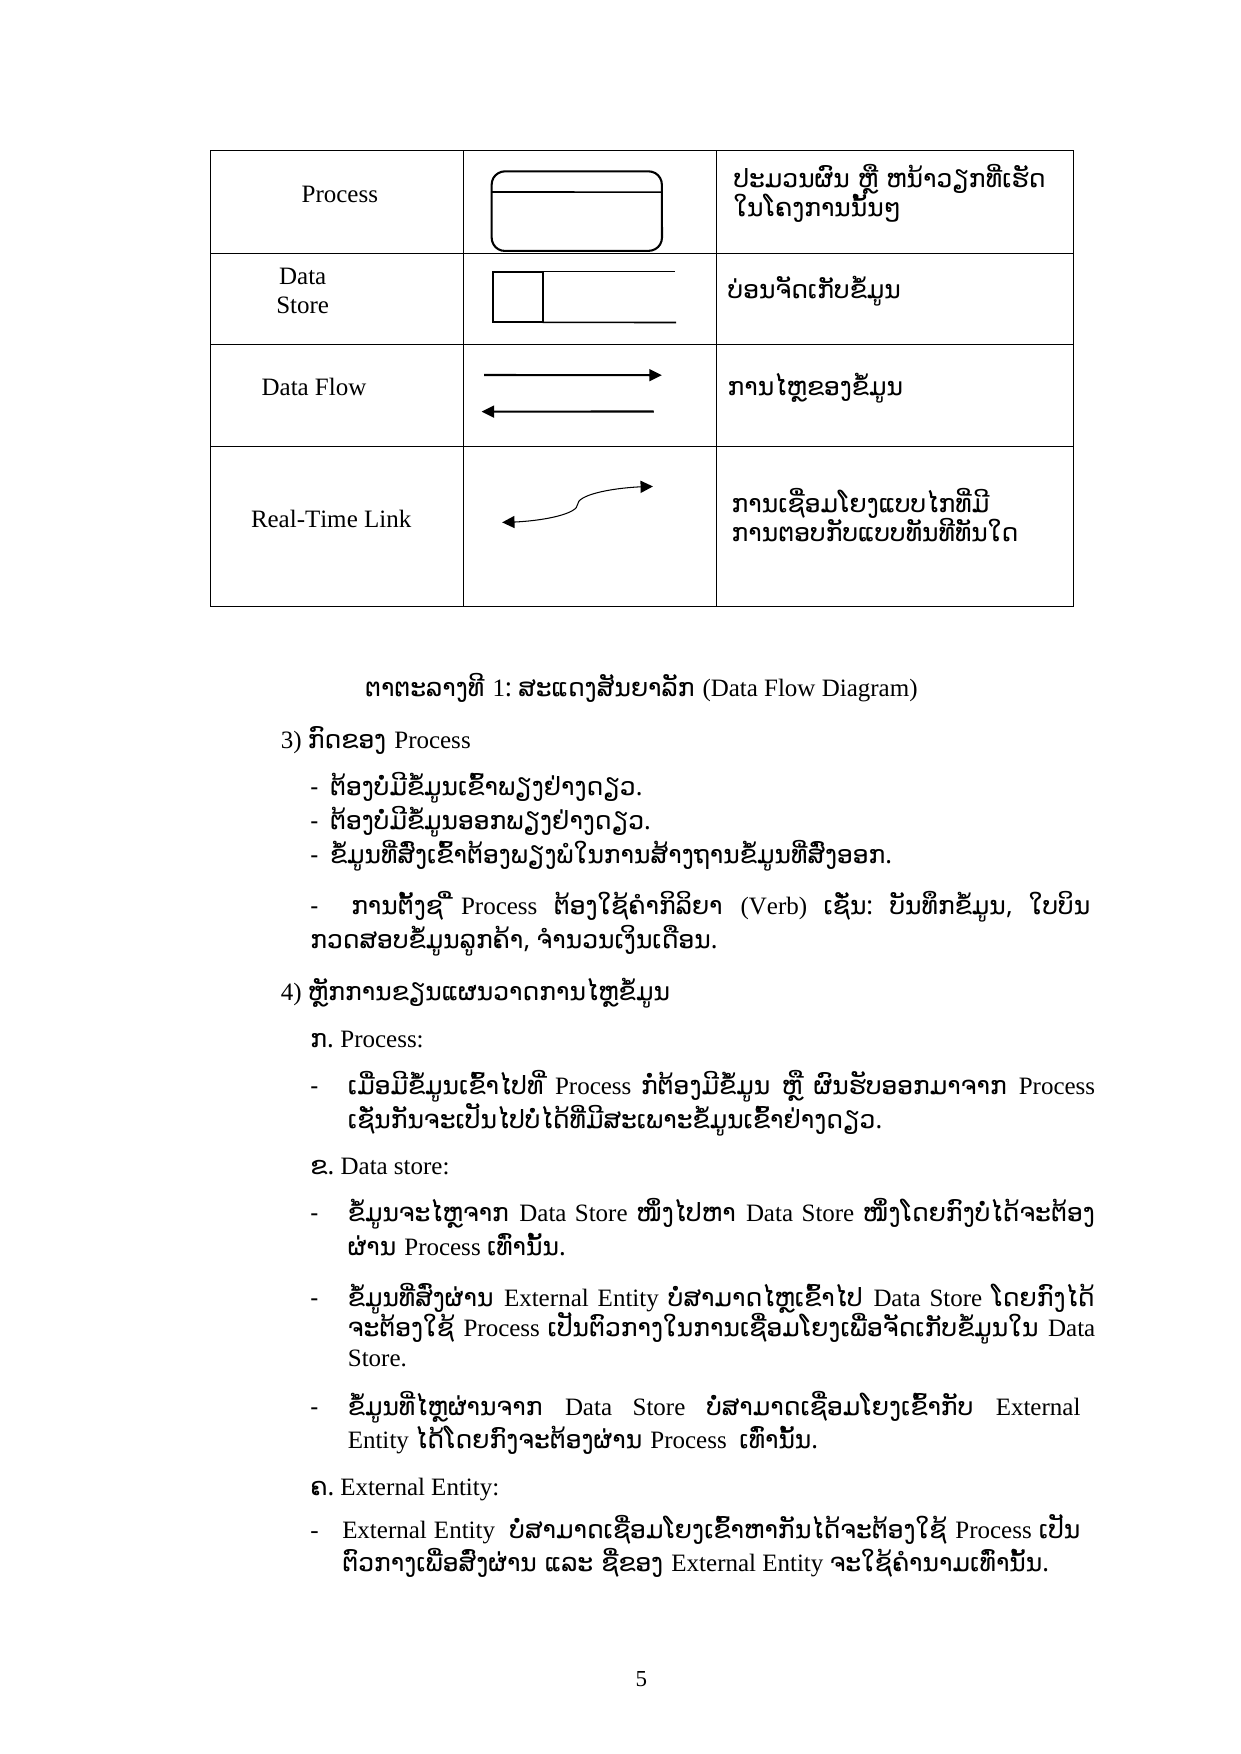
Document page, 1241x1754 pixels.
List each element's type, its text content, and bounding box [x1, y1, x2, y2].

text ກ. Process: [310, 1021, 942, 1055]
table_cell [464, 447, 716, 606]
subtitle 3) ກົດຂອງ Process [281, 725, 1090, 754]
table_cell ການໄຫຼຂອງຂໍ້ມູນ [717, 345, 1073, 446]
text - ການຕັ້ງຊື່ Process ຕ້ອງໃຊ້ຄໍາກິລິຍາ (Verb) ເຊັ່ນ: ບັນທຶກຂໍ້ມູນ, ໃບບິນກວດສອບຂໍ້ມູນລູກຄ້າ, ຈໍານວນເງິນເດືອນ. [310, 888, 1090, 956]
table_cell [464, 345, 716, 446]
table_cell ບ່ອນຈັດເກັບຂໍ້ມູນ [717, 254, 1073, 343]
list ຂໍ້ມູນຈະໄຫຼຈາກ Data Store ໜຶ່ງໄປຫາ Data Store ໜຶ່ງໂດຍກົງບໍ່ໄດ້ຈະຕ້ອງຜ່ານ Process ເທົ່ານັ້ນ. [310, 1194, 1095, 1263]
table_cell ປະມວນຜົນ ຫຼື ຫນ້າວຽກທີ່ເຮັດໃນໂຄງການນັ້ນໆ [717, 151, 1073, 253]
list ຕ້ອງບໍ່ມີຂໍ້ມູນເຂົ້າພຽງຢ່າງດຽວ. [310, 769, 1090, 803]
table_cell [464, 254, 716, 343]
list ຂໍ້ມູນທີ່ສົ່ງຜ່ານ External Entity ບໍ່ສາມາດໄຫຼເຂົ້າໄປ Data Store ໂດຍກົງໄດ້ ຈະຕ້ອງໃຊ້ Process ເປັນຕົວກາງໃນການເຊື່ອມໂຍງເພື່ອຈັດເກັບຂໍ້ມູນໃນ Data Store. [310, 1279, 1095, 1371]
subtitle 4) ຫຼັກການຂຽນແຜນວາດການໄຫຼຂໍ້ມູນ [281, 977, 1090, 1006]
text ຄ. External Entity: [310, 1469, 1080, 1503]
table_cell Process [211, 151, 463, 253]
text ຕາຕະລາງທີ 1: ສະແດງສັນຍາລັກ (Data Flow Diagram) [192, 670, 1090, 704]
list ຂໍ້ມູນທີ່ສົ່ງເຂົ້າຕ້ອງພຽງພໍໃນການສ້າງຖານຂໍ້ມູນທີ່ສົ່ງອອກ. [310, 837, 1090, 871]
list ເມື່ອມີຂໍ້ມູນເຂົ້າໄປທີ່ Process ກໍ່ຕ້ອງມີຂໍ້ມູນ ຫຼື ຜົນຮັບອອກມາຈາກ Process ເຊັ່ນກັນຈະເປັນໄປບໍ່ໄດ້ທີ່ມີສະເພາະຂໍ້ມູນເຂົ້າຢ່າງດຽວ. [310, 1067, 1095, 1136]
table_cell Data Store [211, 254, 463, 343]
list ຂໍ້ມູນທີ່ໄຫຼຜ່ານຈາກ Data Store ບໍ່ສາມາດເຊື່ອມໂຍງເຂົ້າກັບ External Entity ໄດ້ໂດຍກົງຈະຕ້ອງຜ່ານ Process ເທົ່ານັ້ນ. [310, 1388, 1080, 1456]
list ຕ້ອງບໍ່ມີຂໍ້ມູນອອກພຽງຢ່າງດຽວ. [310, 803, 1090, 837]
table_cell [464, 151, 716, 253]
text - External Entity ບໍ່ສາມາດເຊື່ອມໂຍງເຂົ້າຫາກັນໄດ້ຈະຕ້ອງໃຊ້ Process ເປັນຕົວກາງເພື່ອສົ່ງຜ່ານ ແລະ ຊື່ຂອງ External Entity ຈະໃຊ້ຄໍານາມເທົ່ານັ້ນ. [310, 1515, 1080, 1579]
table_cell ການເຊື່ອມໂຍງແບບໄກທີ່ມີການຕອບກັບແບບທັນທີທັນໃດ [717, 447, 1073, 606]
table_cell Data Flow [211, 345, 463, 446]
text ຂ. Data store: [310, 1148, 942, 1182]
table_cell Real-Time Link [211, 447, 463, 606]
